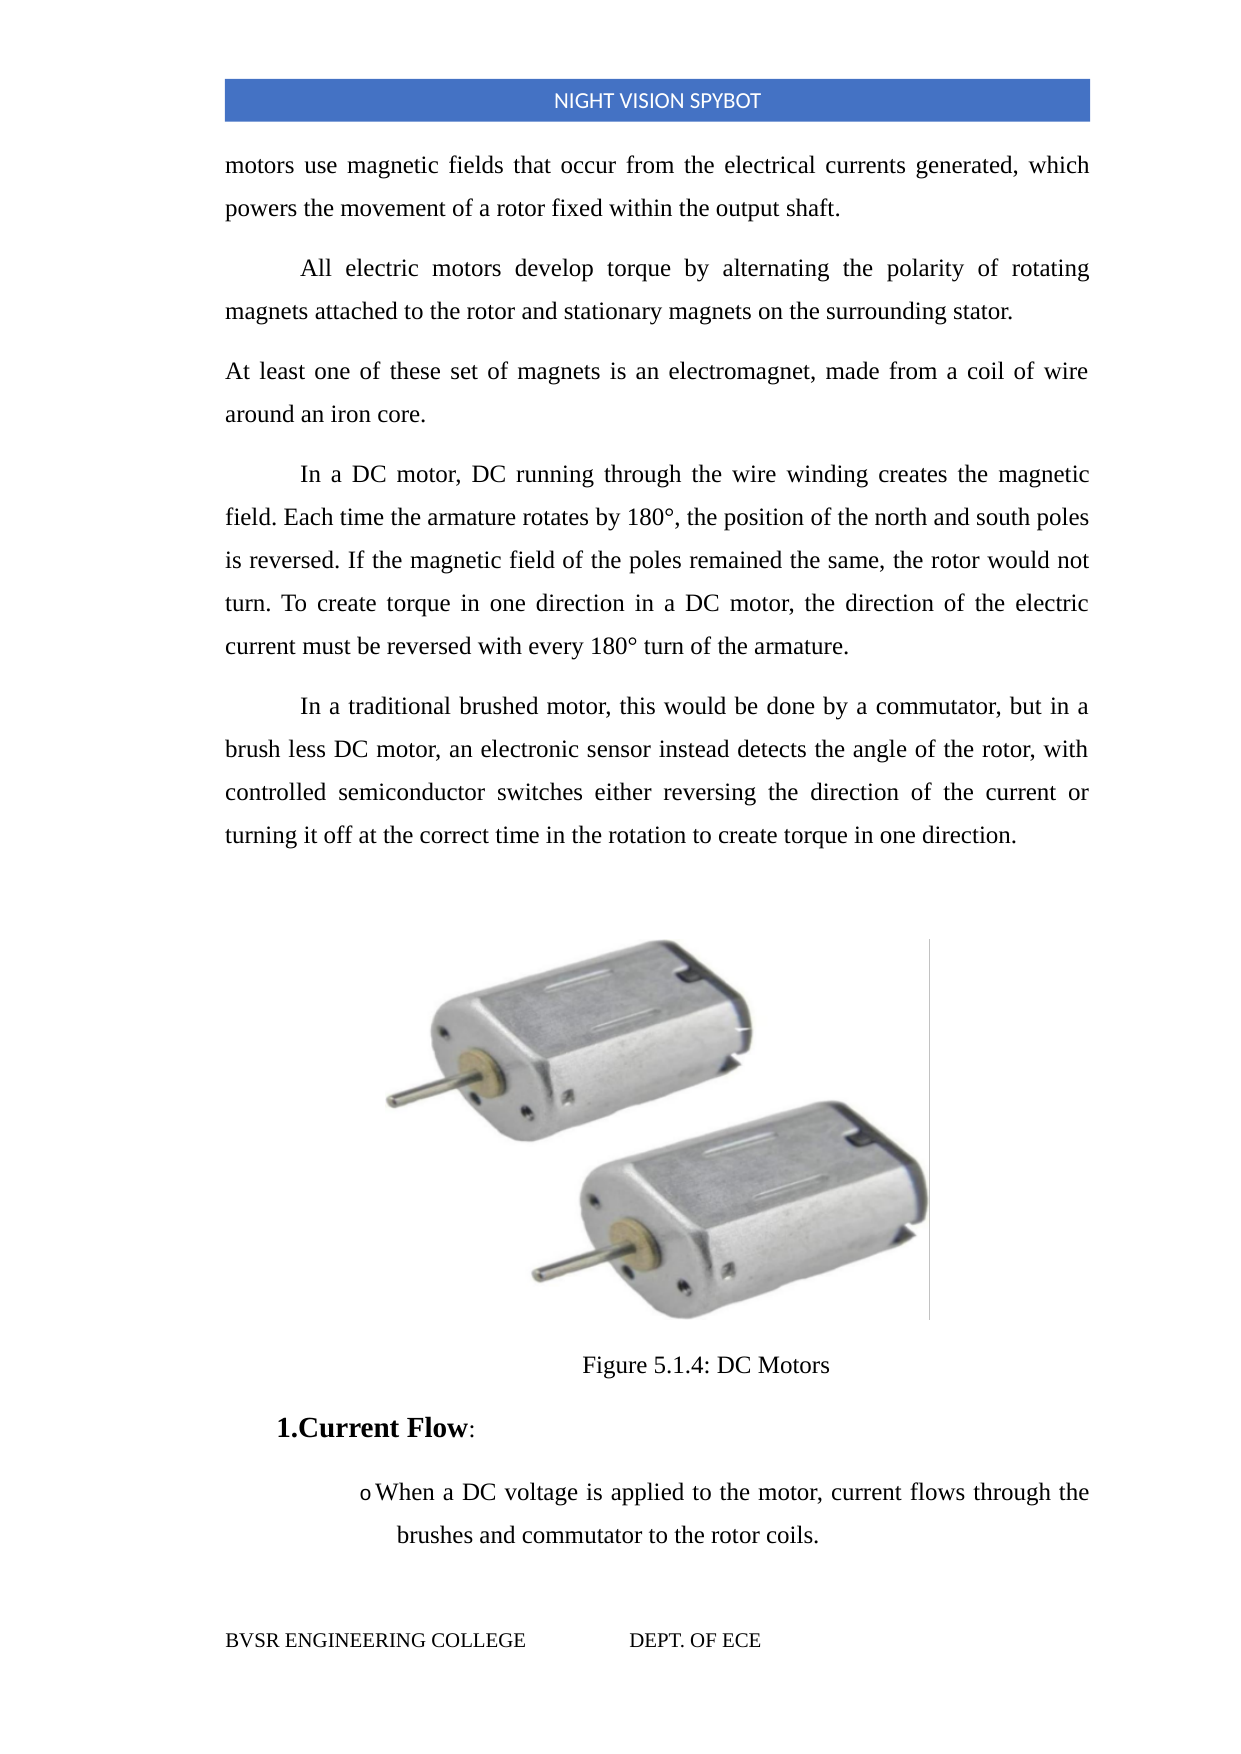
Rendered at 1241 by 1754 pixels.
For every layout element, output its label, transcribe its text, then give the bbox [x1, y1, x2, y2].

list When a DC voltage is applied to the motor, current flows through the brushes and commutator to the rotor coils. [359, 1477, 1090, 1549]
picture [385, 939, 930, 1320]
text At least one of these set of magnets is an electromagnet, made from a coil of wire around an iron core. [225, 356, 1090, 428]
text 1.Current Flow: [225, 1410, 1090, 1443]
text In a DC motor, DC running through the wire winding creates the magnetic field. Each time the armature rotates by 180°, the position of the north and south poles is reversed. If the magnetic field of the poles remained the same, the rotor would not turn. To create torque in one direction in a DC motor, the direction of the electric current must be reversed with every 180° turn of the armature. [225, 459, 1090, 660]
text Figure 5.1.4: DC Motors [322, 1350, 1090, 1379]
text All electric motors develop torque by alternating the polarity of rotating magnets attached to the rotor and stationary magnets on the surrounding stator. [225, 253, 1090, 325]
text In a traditional brushed motor, this would be done by a commutator, but in a brush less DC motor, an electronic sensor instead detects the angle of the rotor, with controlled semiconductor switches either reversing the direction of the current or turning it off at the correct time in the rotation to create torque in one direction. [225, 691, 1090, 849]
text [225, 150, 1090, 222]
